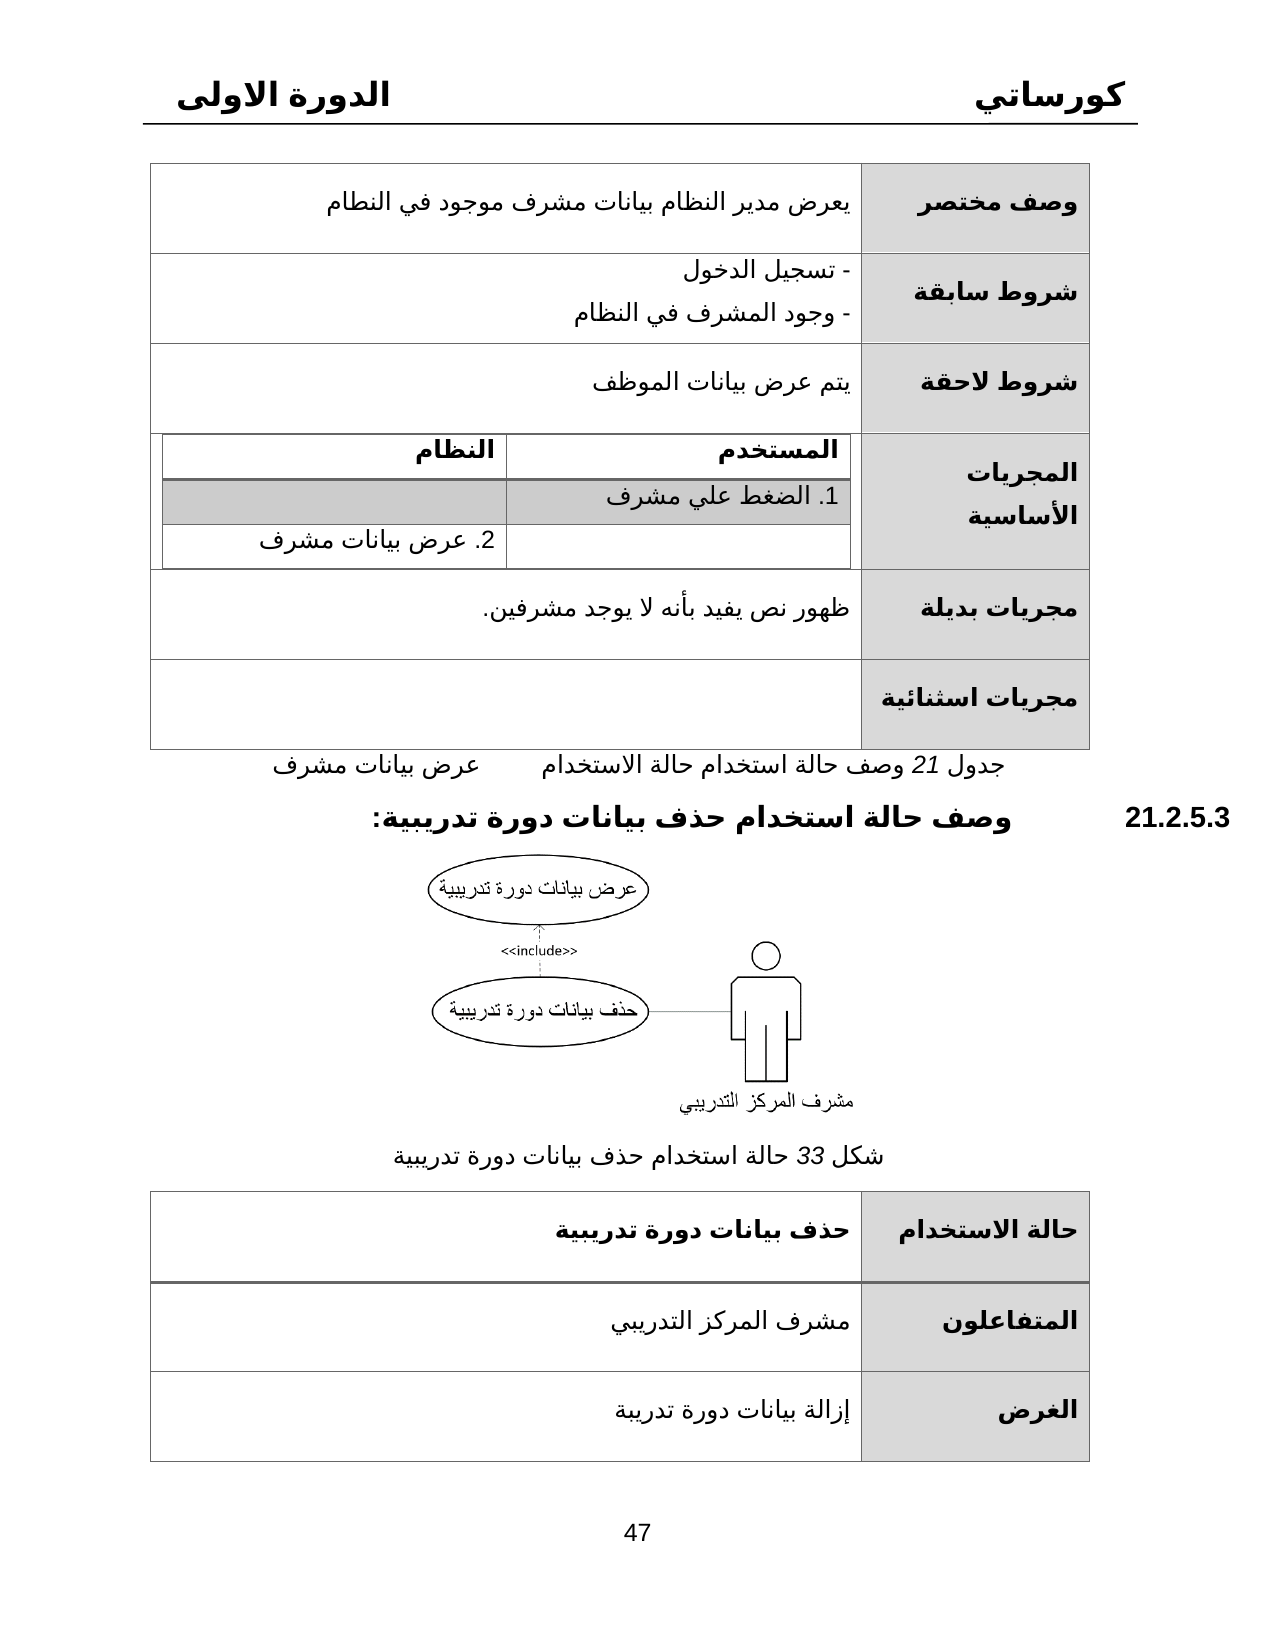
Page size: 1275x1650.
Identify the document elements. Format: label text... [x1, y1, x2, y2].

table_cell المتفاعلون [862, 1284, 1089, 1371]
table_cell الغرض [862, 1372, 1089, 1461]
table_cell يتم عرض بيانات الموظف [151, 344, 861, 432]
table_cell [163, 525, 506, 568]
subtitle وصف حالة استخدام حذف بيانات دورة تدريبية: [150, 799, 1125, 833]
table_cell مجريات بديلة [862, 570, 1089, 659]
table_cell [151, 660, 861, 749]
table_cell [507, 525, 850, 568]
table_cell وصف مختصر [862, 164, 1089, 252]
table_cell شروط سابقة [862, 254, 1089, 342]
table_cell شروط لاحقة [862, 344, 1089, 432]
table_cell مشرف المركز التدريبي [151, 1284, 861, 1371]
table_cell يعرض مدير النظام بيانات مشرف موجود في النطام [151, 164, 861, 252]
table_cell ظهور نص يفيد بأنه لا يوجد مشرفين. [151, 570, 861, 659]
table_cell مجريات اسثنائية [862, 660, 1089, 749]
picture [408, 850, 867, 1123]
table_cell - تسجيل الدخول - وجود المشرف في النظام [151, 254, 861, 342]
table_cell [163, 435, 506, 478]
table_cell [151, 434, 162, 569]
table_header حالة الاستخدام [862, 1192, 1089, 1281]
table_cell [507, 435, 850, 478]
table_cell المجريات الأساسية [862, 434, 1089, 569]
table_header حذف بيانات دورة تدريبية [151, 1192, 861, 1281]
text شكل حالة استخدام حذف بيانات دورة تدريبية [150, 1141, 1125, 1170]
text جدول وصف حالة استخدام حالة الاستخدام عرض بيانات مشرف [150, 750, 1125, 779]
table_cell [851, 434, 861, 569]
table_cell إزالة بيانات دورة تدريبة [151, 1372, 861, 1461]
